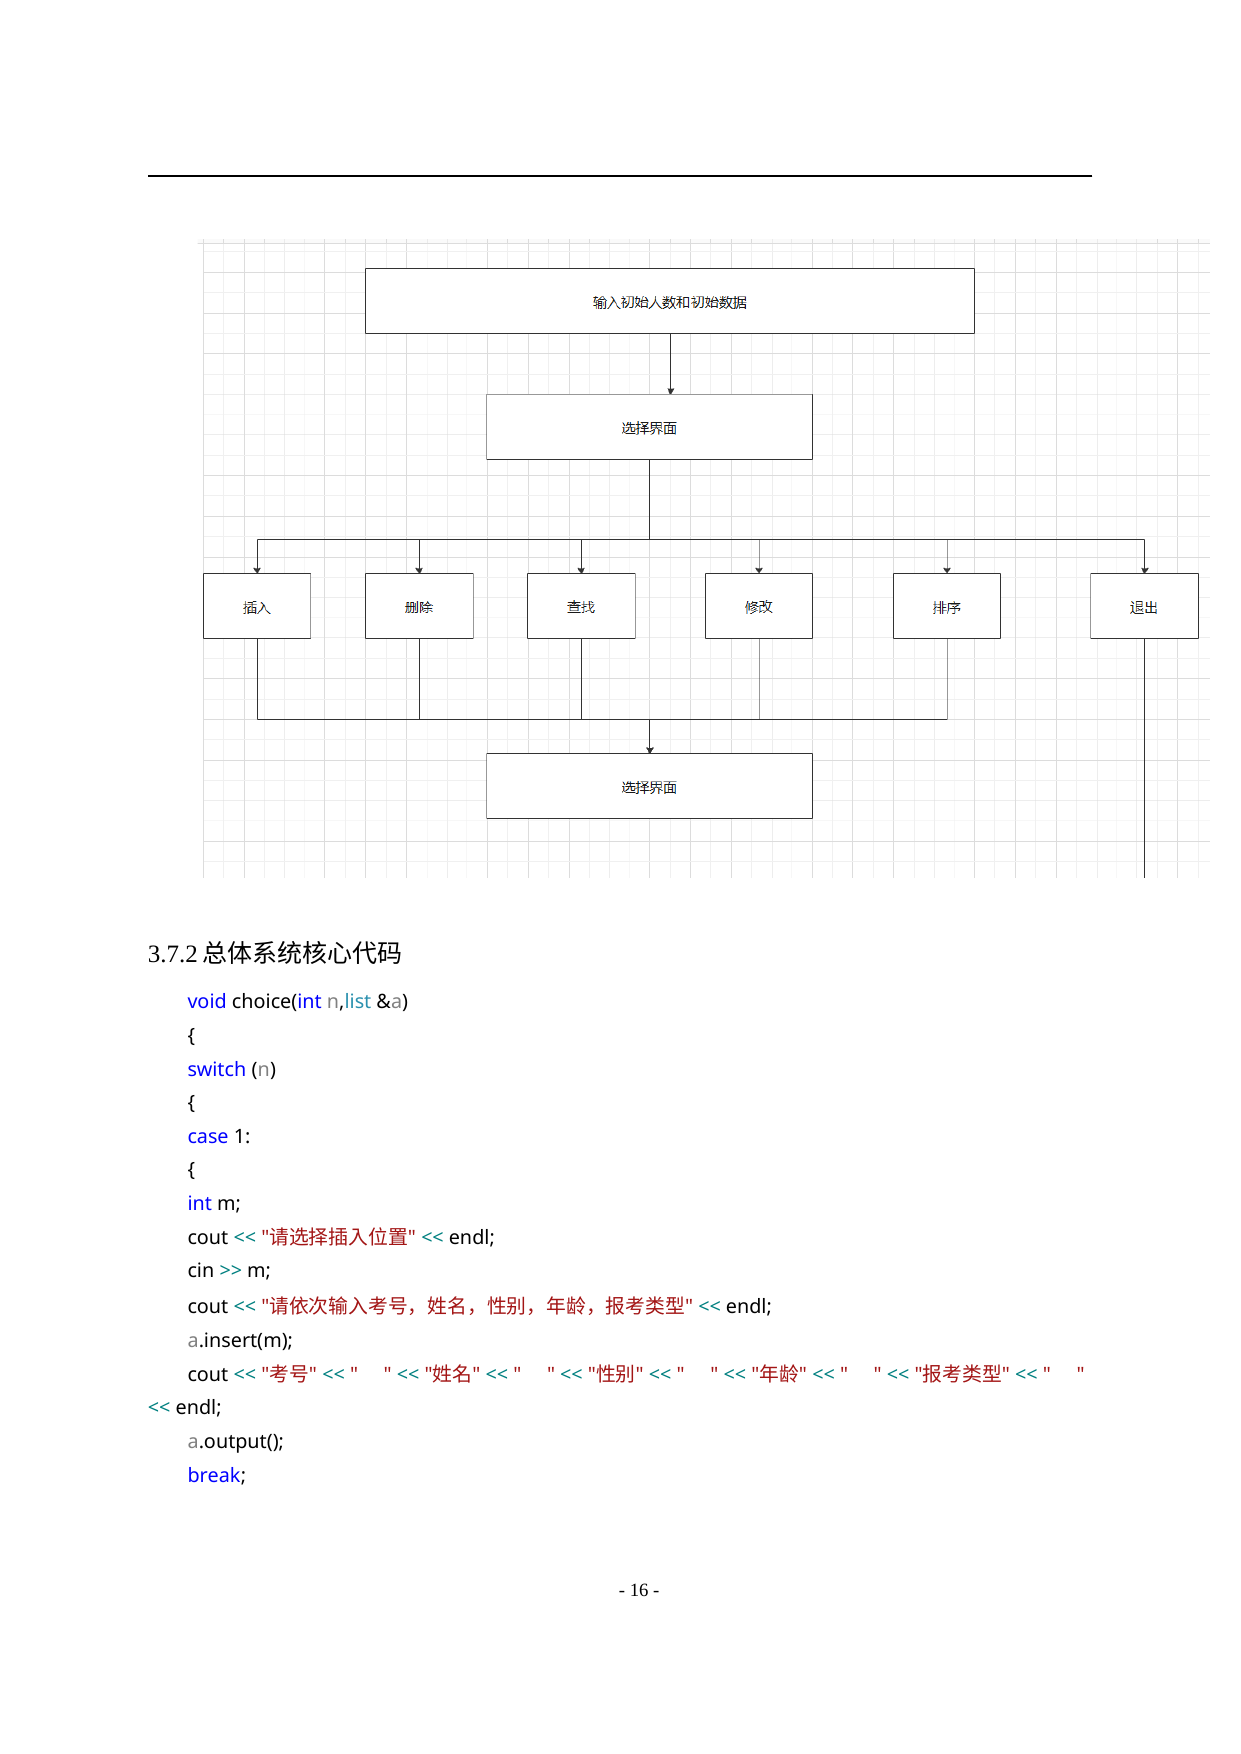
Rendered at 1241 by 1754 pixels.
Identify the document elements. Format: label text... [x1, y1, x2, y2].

text a.insert(m); [148, 1326, 1092, 1353]
text cout << "请选择插入位置" << endl; [148, 1223, 1092, 1250]
text break; [148, 1461, 1092, 1488]
text { [148, 1088, 1092, 1115]
picture [197, 239, 1210, 878]
text cout << "请依次输入考号，姓名，性别，年龄，报考类型" << endl; [148, 1290, 1092, 1319]
subtitle 3.7.2总体系统核心代码 [148, 933, 1092, 969]
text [148, 1360, 1092, 1421]
text { [148, 1156, 1092, 1183]
text switch (n) [148, 1055, 1092, 1082]
text cin >> m; [148, 1257, 1092, 1284]
text { [148, 1021, 1092, 1048]
text a.output(); [148, 1427, 1092, 1454]
text case 1: [148, 1122, 1092, 1149]
text int m; [148, 1189, 1092, 1216]
text void choice(int n,list &a) [148, 987, 1092, 1014]
